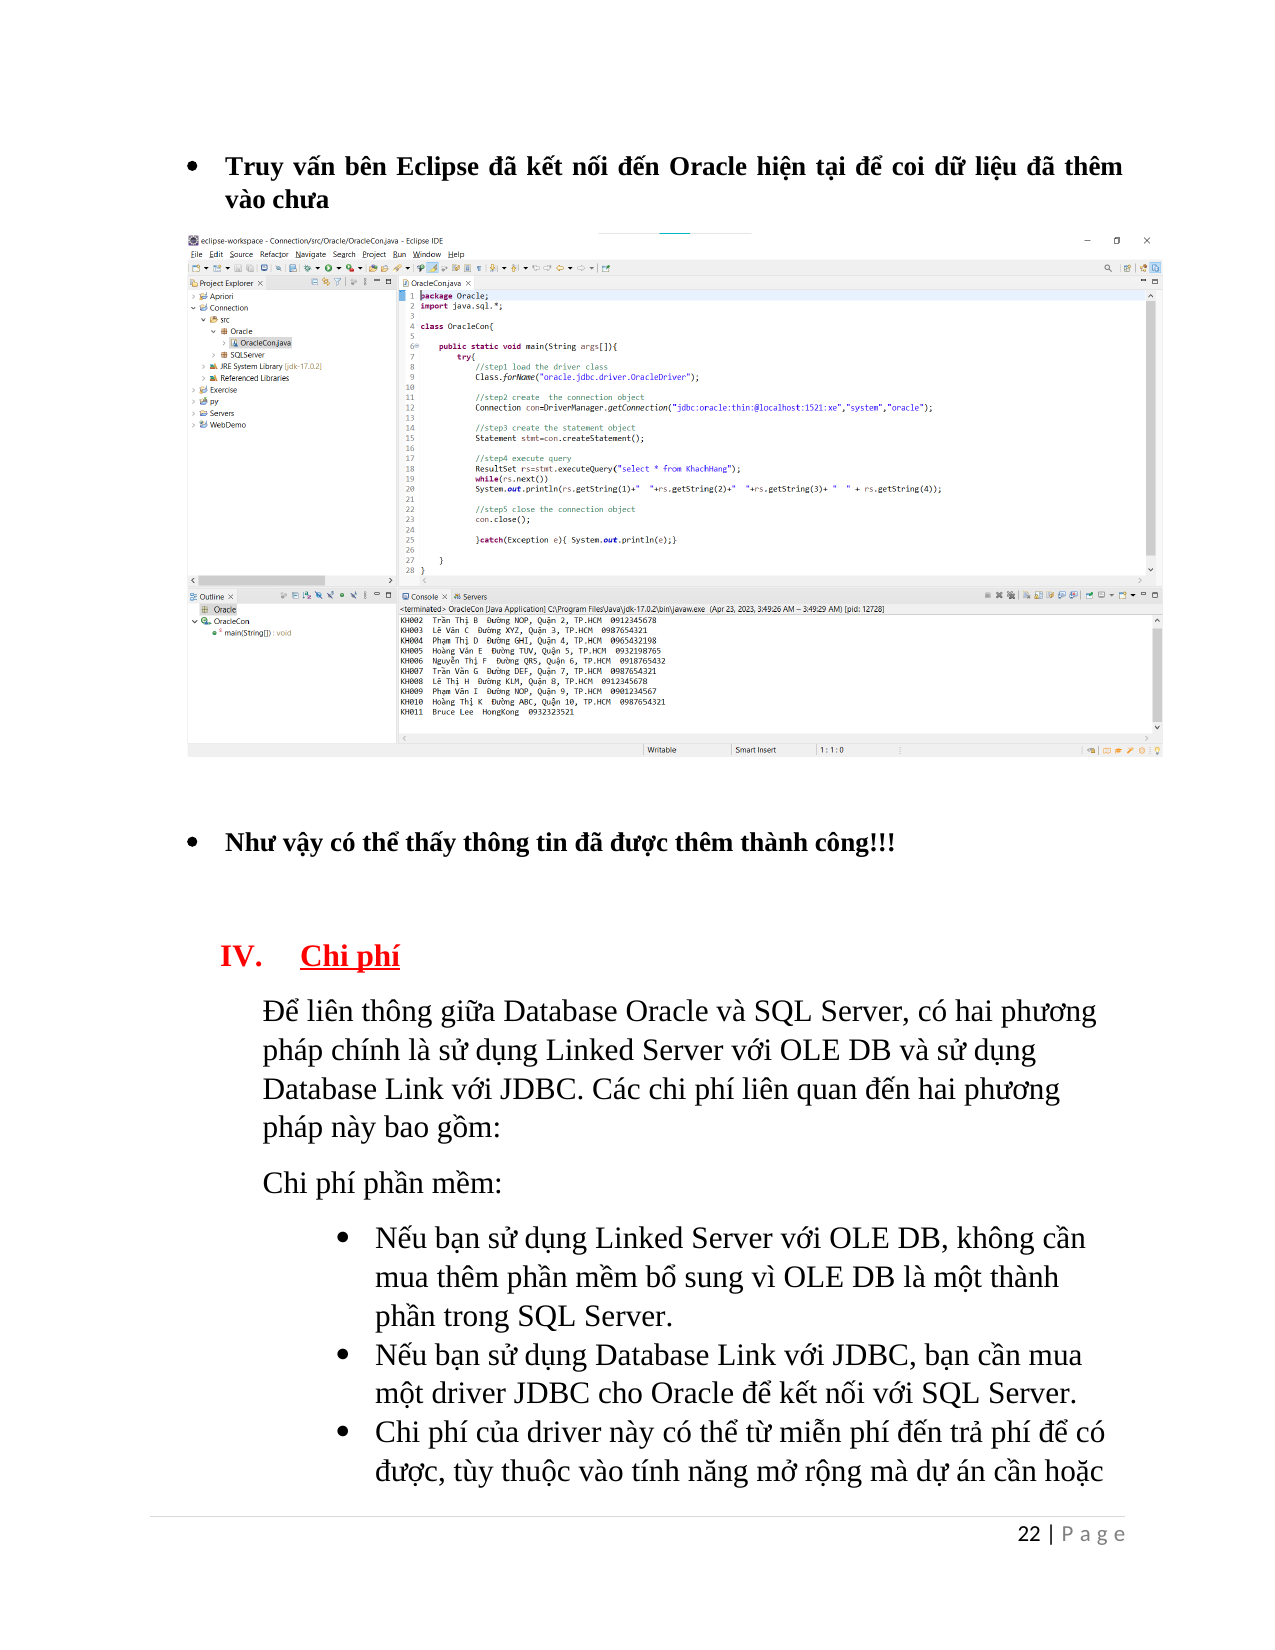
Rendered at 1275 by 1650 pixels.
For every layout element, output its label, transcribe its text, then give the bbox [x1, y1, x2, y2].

text Chi phí phần mềm: [262, 1164, 1125, 1200]
list Nếu bạn sử dụng Database Link với JDBC, bạn cần mua một driver JDBC cho Oracle để kết nối với SQL Server. [337, 1336, 1125, 1410]
list Chi phí [262, 937, 1125, 973]
list Nếu bạn sử dụng Linked Server với OLE DB, không cần mua thêm phần mềm bổ sung vì OLE DB là một thành phần trong SQL Server. [337, 1219, 1125, 1333]
list Như vậy có thể thấy thông tin đã được thêm thành công!!! [187, 826, 1125, 857]
picture [187, 233, 1163, 757]
text Để liên thông giữa Database Oracle và SQL Server, có hai phương pháp chính là sử dụng Linked Server với OLE DB và sử dụng Database Link với JDBC. Các chi phí liên quan đến hai phương pháp này bao gồm: [262, 992, 1125, 1144]
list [337, 1413, 1125, 1488]
list Truy vấn bên Eclipse đã kết nối đến Oracle hiện tại để coi dữ liệu đã thêm vào chưa [187, 150, 1125, 215]
